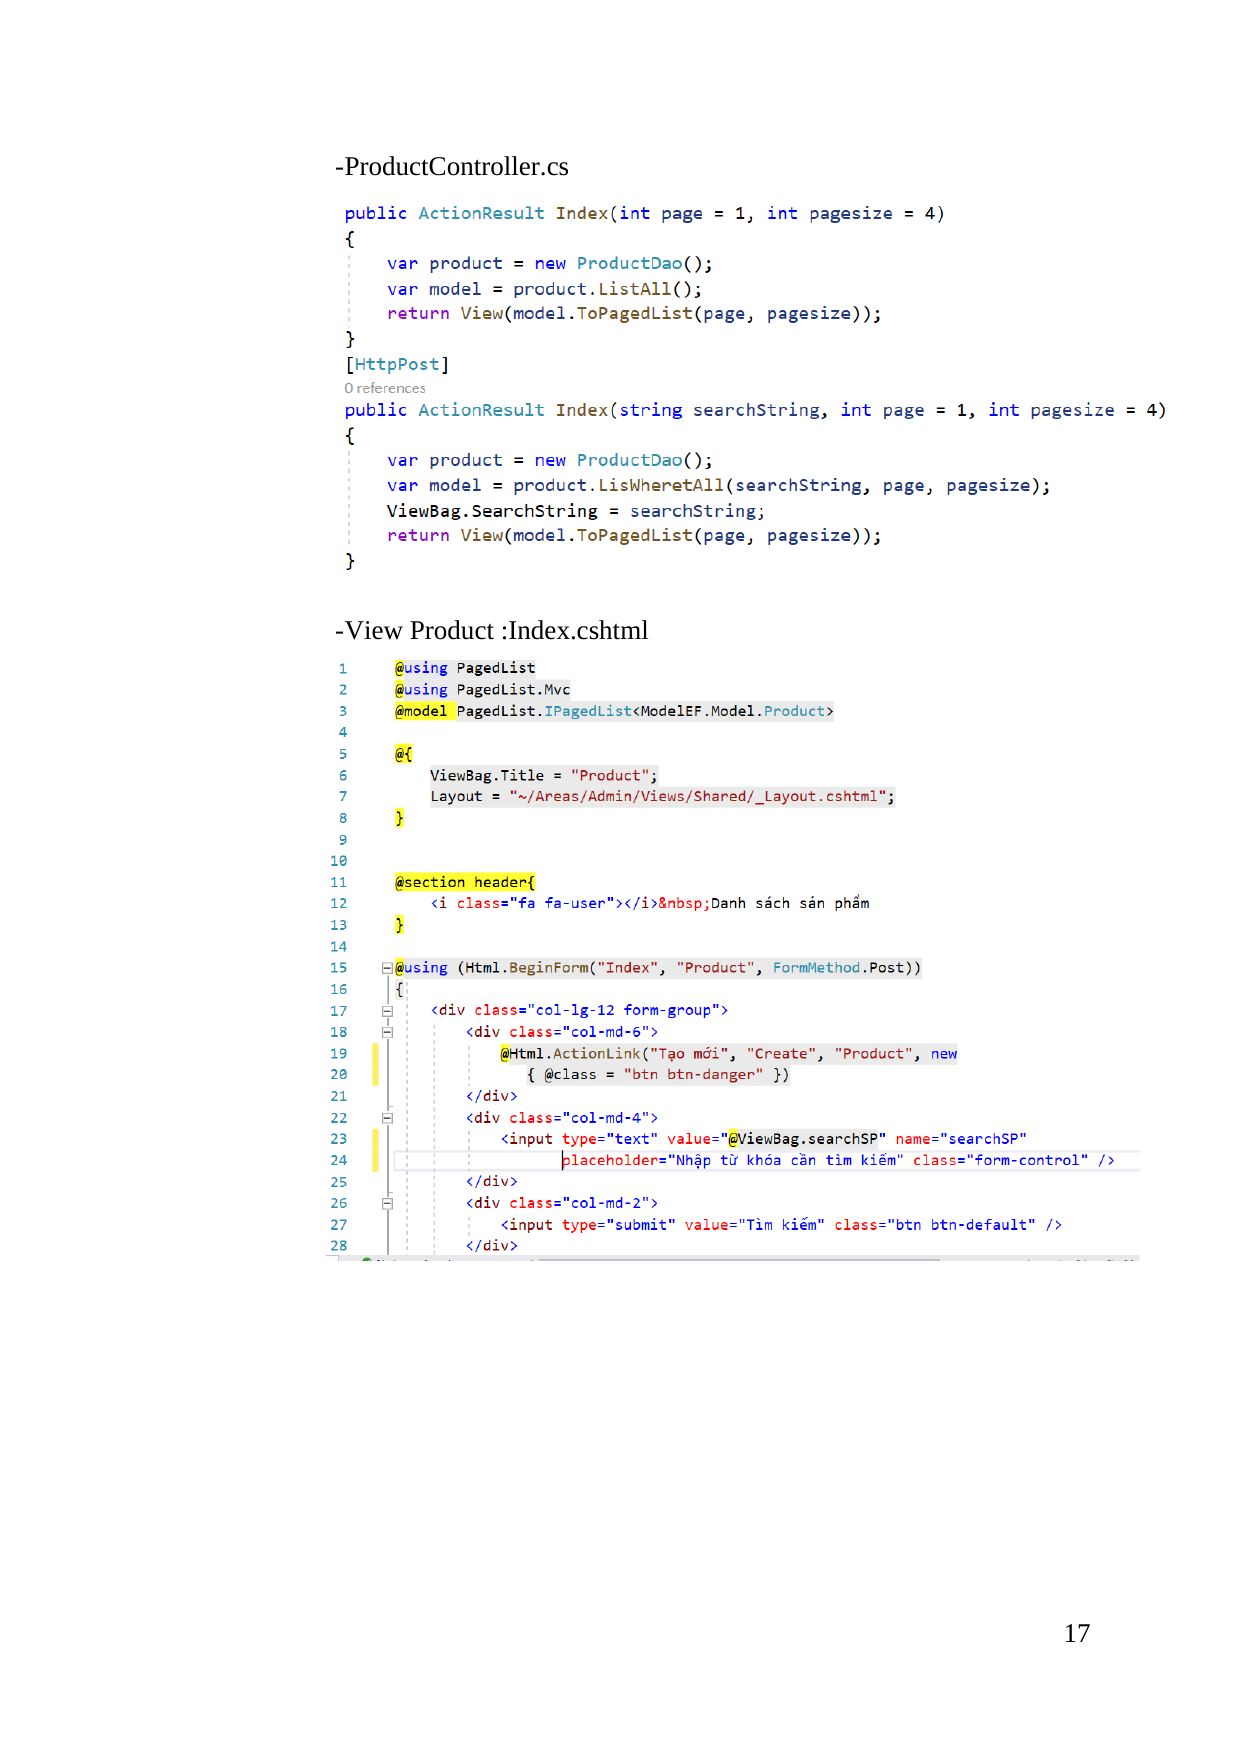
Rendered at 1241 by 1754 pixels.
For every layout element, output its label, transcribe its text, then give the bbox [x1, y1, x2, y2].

list ProductController.cs [222, 150, 1090, 181]
list View Product :Index.cshtml [222, 614, 1090, 645]
picture [325, 196, 1198, 599]
picture [325, 660, 1140, 1261]
